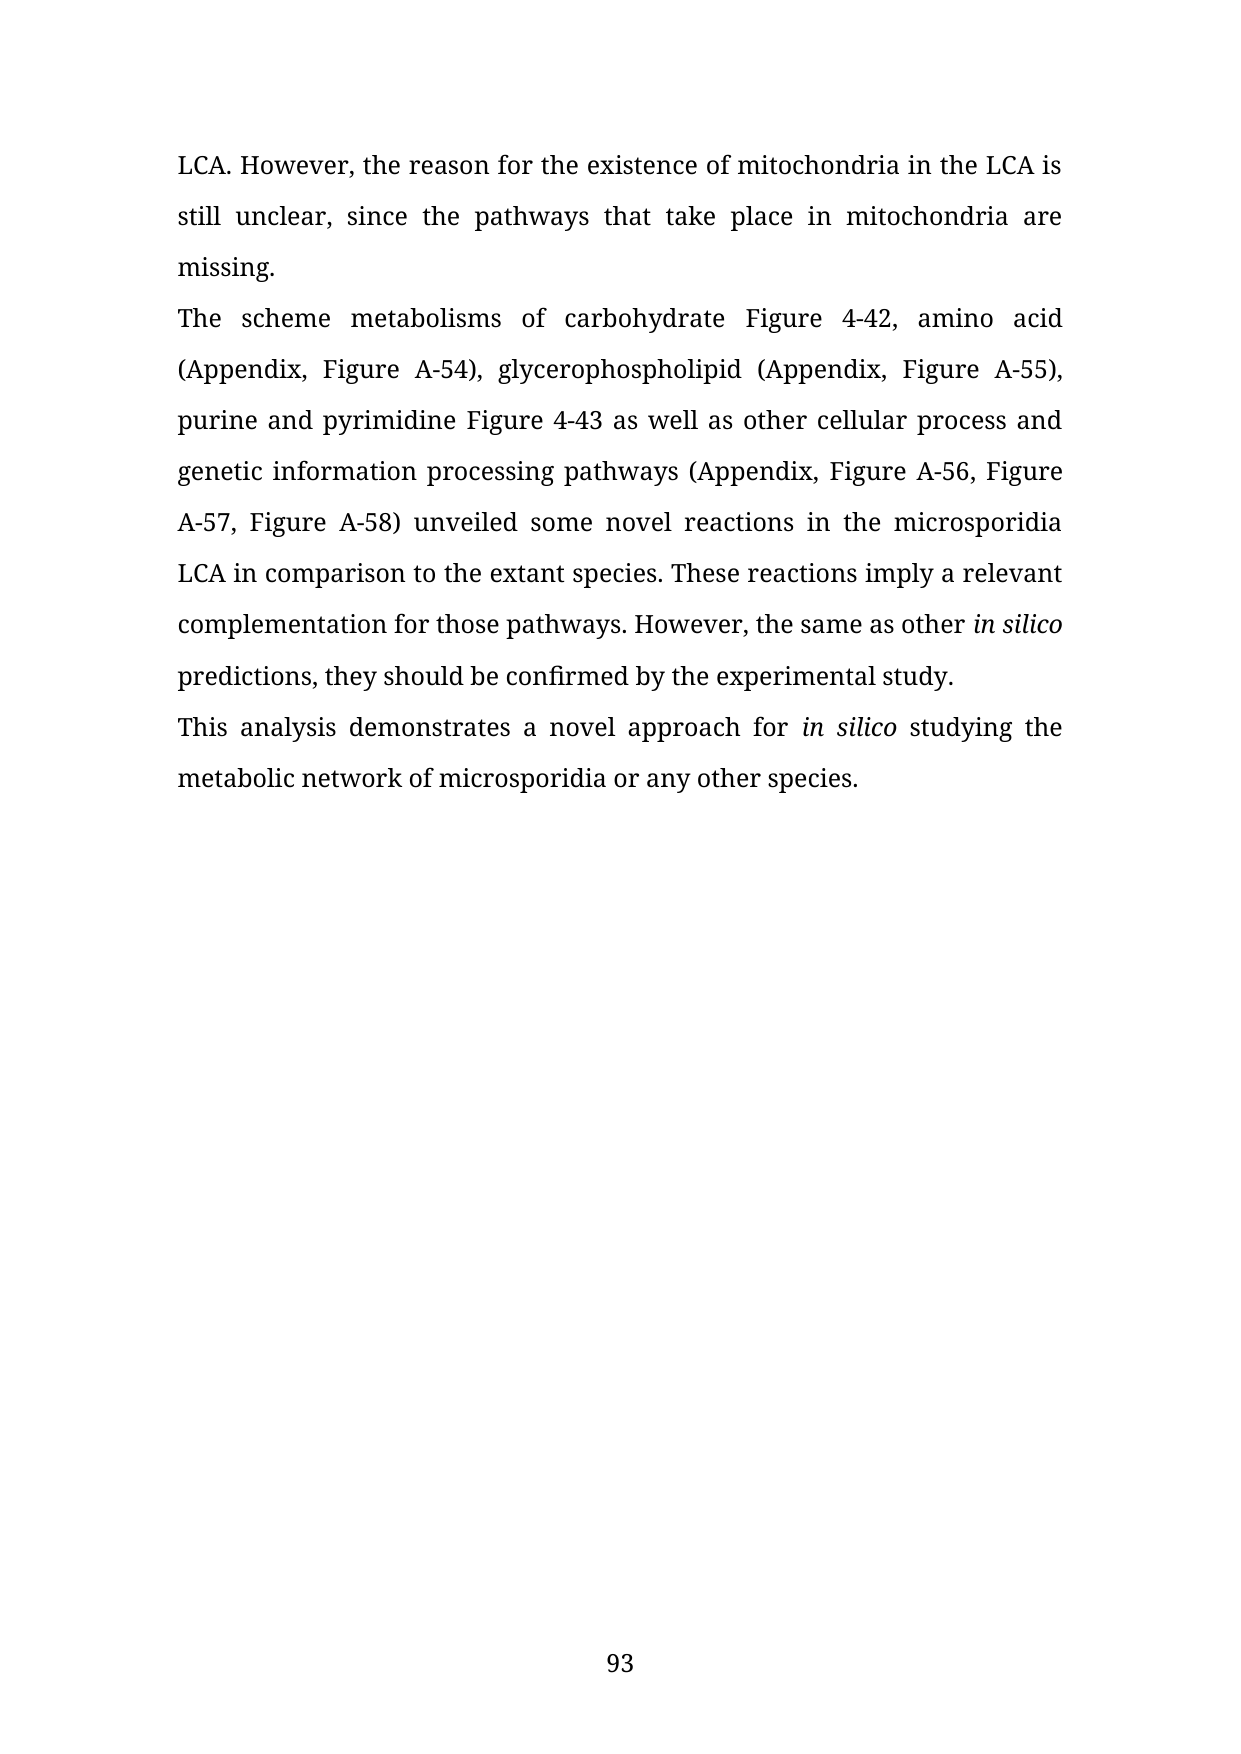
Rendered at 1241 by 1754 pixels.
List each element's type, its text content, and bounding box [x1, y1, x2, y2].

text This analysis demonstrates a novel approach for in silico studying the metabolic network of microsporidia or any other species. [177, 709, 1063, 794]
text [177, 148, 1063, 284]
